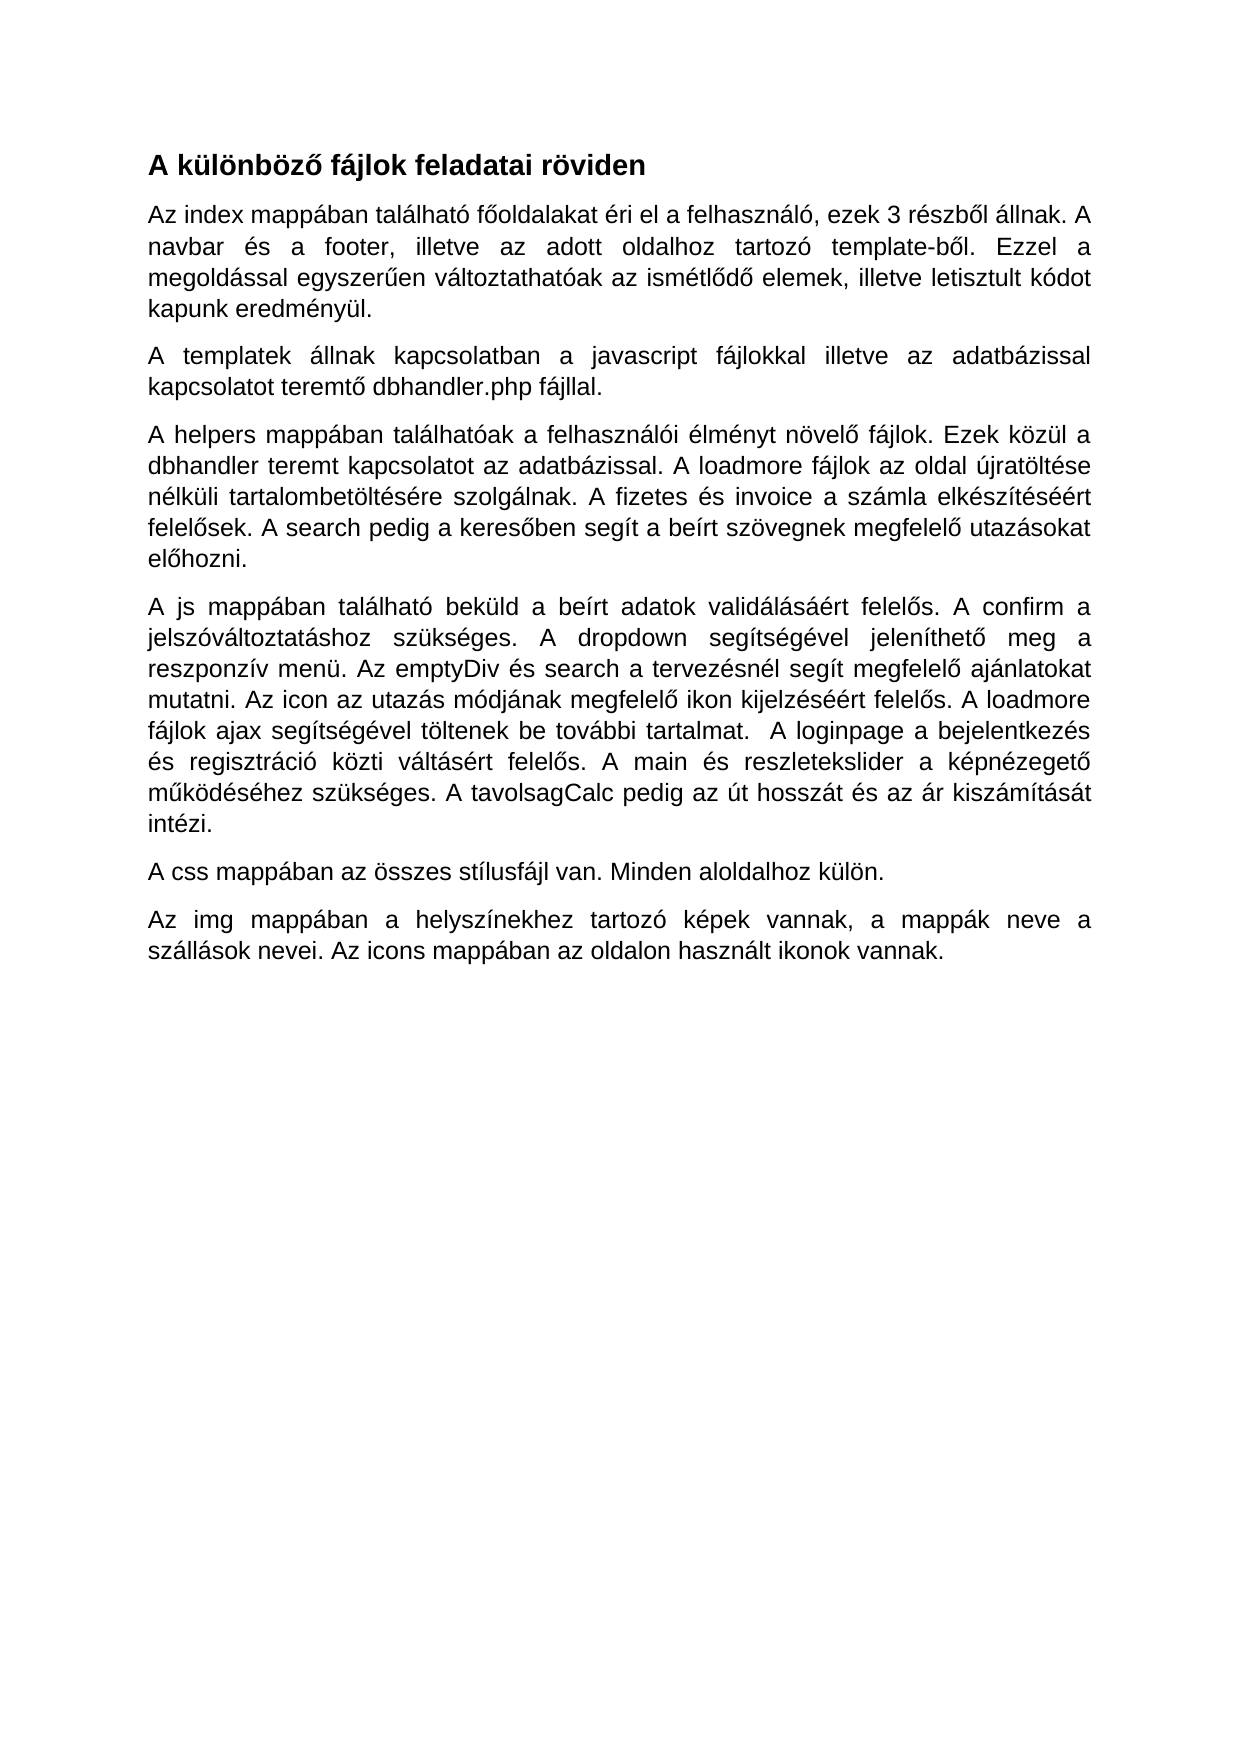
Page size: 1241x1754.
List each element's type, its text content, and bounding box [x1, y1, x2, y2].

text A css mappában az összes stílusfájl van. Minden aloldalhoz külön. [148, 857, 1093, 886]
text A helpers mappában találhatóak a felhasználói élményt növelő fájlok. Ezek közül a dbhandler teremt kapcsolatot az adatbázissal. A loadmore fájlok az oldal újratöltése nélküli tartalombetöltésére szolgálnak. A fizetes és invoice a számla elkészítéséért felelősek. A search pedig a keresőben segít a beírt szövegnek megfelelő utazásokat előhozni. [148, 420, 1093, 573]
text Az index mappában található főoldalakat éri el a felhasználó, ezek 3 részből állnak. A navbar és a footer, illetve az adott oldalhoz tartozó template-ből. Ezzel a megoldással egyszerűen változtathatóak az ismétlődő elemek, illetve letisztult kódot kapunk eredményül. [148, 200, 1093, 322]
text A különböző fájlok feladatai röviden [148, 148, 1093, 181]
text Az img mappában a helyszínekhez tartozó képek vannak, a mappák neve a szállások nevei. Az icons mappában az oldalon használt ikonok vannak. [148, 904, 1093, 964]
text A js mappában található beküld a beírt adatok validálásáért felelős. A confirm a jelszóváltoztatáshoz szükséges. A dropdown segítségével jeleníthető meg a reszponzív menü. Az emptyDiv és search a tervezésnél segít megfelelő ajánlatokat mutatni. Az icon az utazás módjának megfelelő ikon kijelzéséért felelős. A loadmore fájlok ajax segítségével töltenek be további tartalmat. A loginpage a bejelentkezés és regisztráció közti váltásért felelős. A main és reszletekslider a képnézegető működéséhez szükséges. A tavolsagCalc pedig az út hosszát és az ár kiszámítását intézi. [148, 592, 1093, 838]
text A templatek állnak kapcsolatban a javascript fájlokkal illetve az adatbázissal kapcsolatot teremtő dbhandler.php fájllal. [148, 341, 1093, 401]
